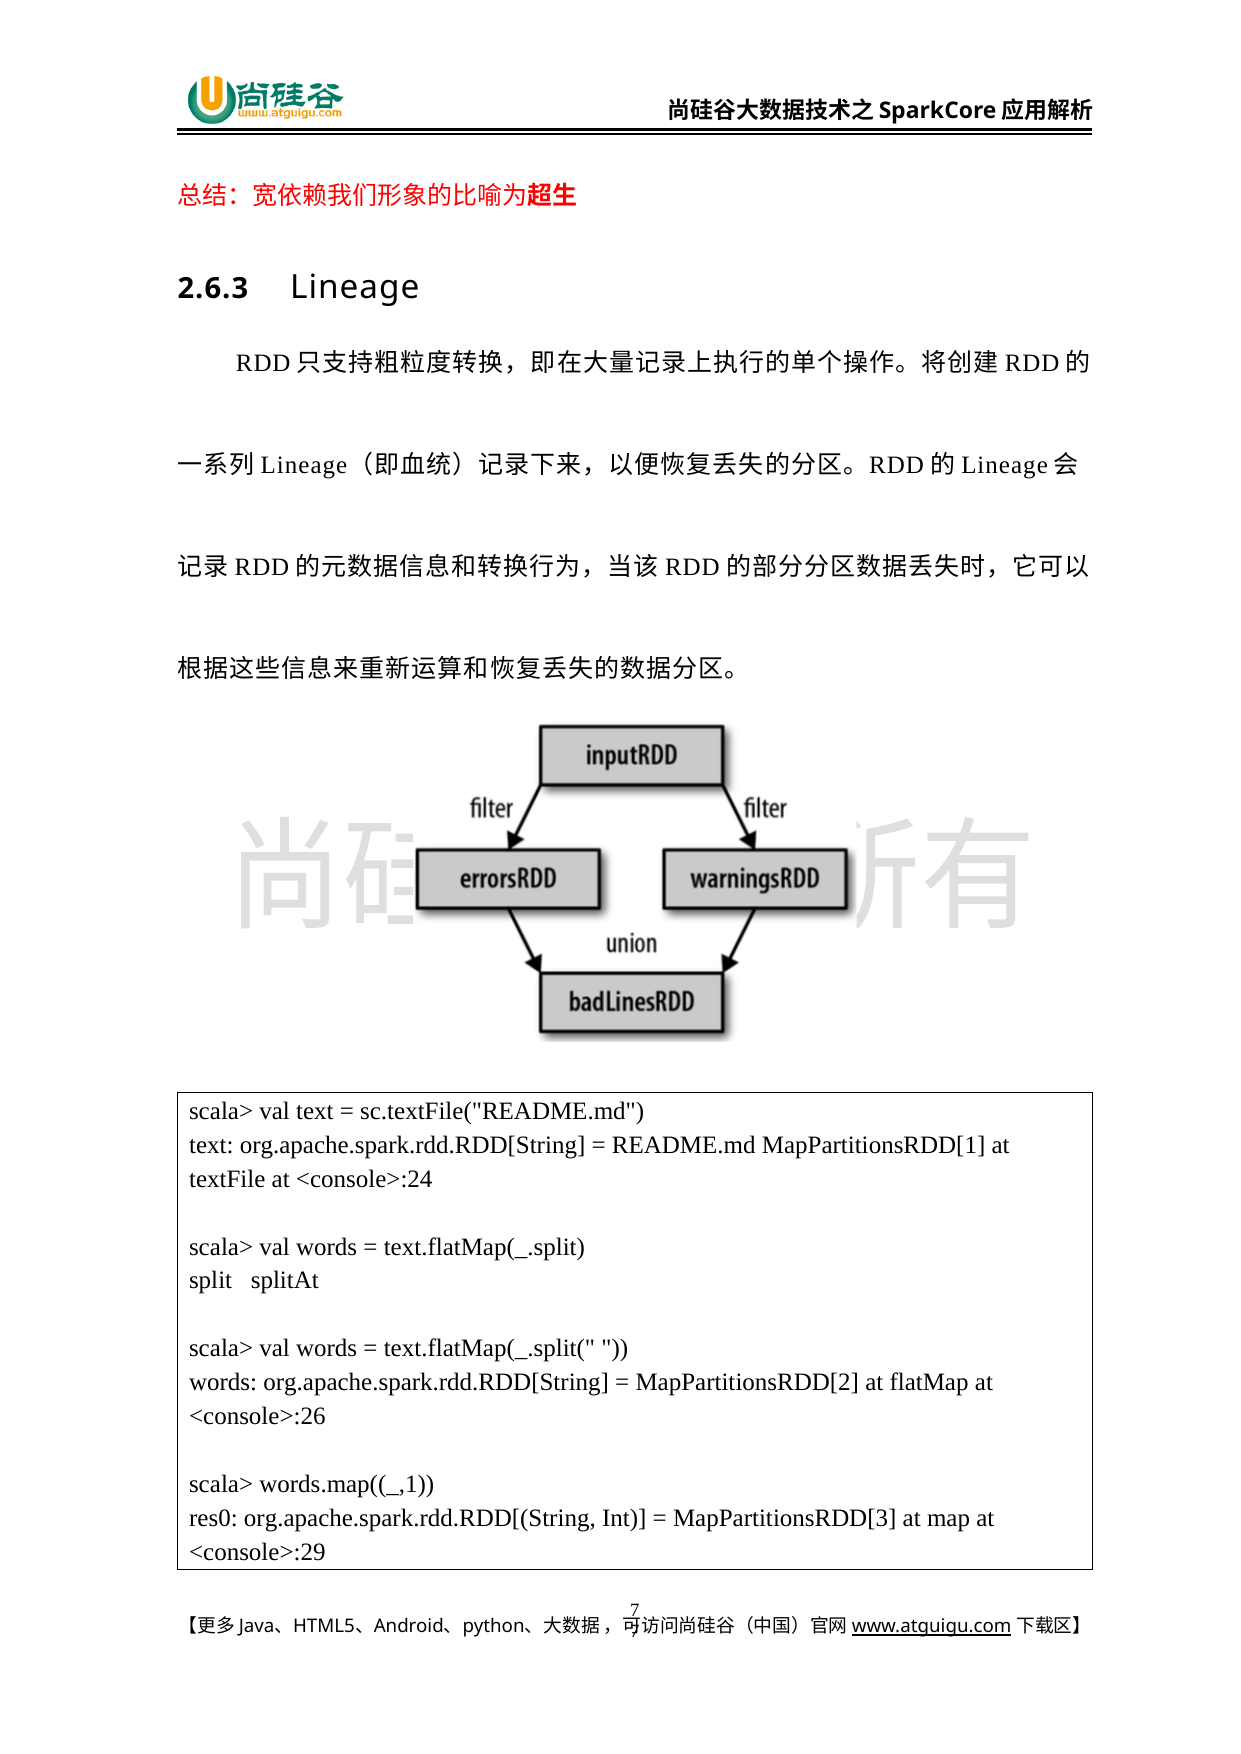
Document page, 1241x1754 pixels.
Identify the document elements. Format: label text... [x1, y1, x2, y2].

picture [177, 68, 362, 128]
picture [413, 718, 857, 1042]
subtitle Lineage [177, 251, 1092, 319]
text RDD只支持粗粒度转换，即在大量记录上执行的单个操作。将创建RDD的一系列Lineage（即血统）记录下来，以便恢复丢失的分区。RDD的Lineage会记录RDD的元数据信息和转换行为，当该RDD的部分分区数据丢失时，它可以根据这些信息来重新运算和恢复丢失的数据分区。 [177, 327, 1092, 701]
text 总结：宽依赖我们形象的比喻为超生 [177, 160, 1092, 228]
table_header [178, 1093, 1092, 1569]
